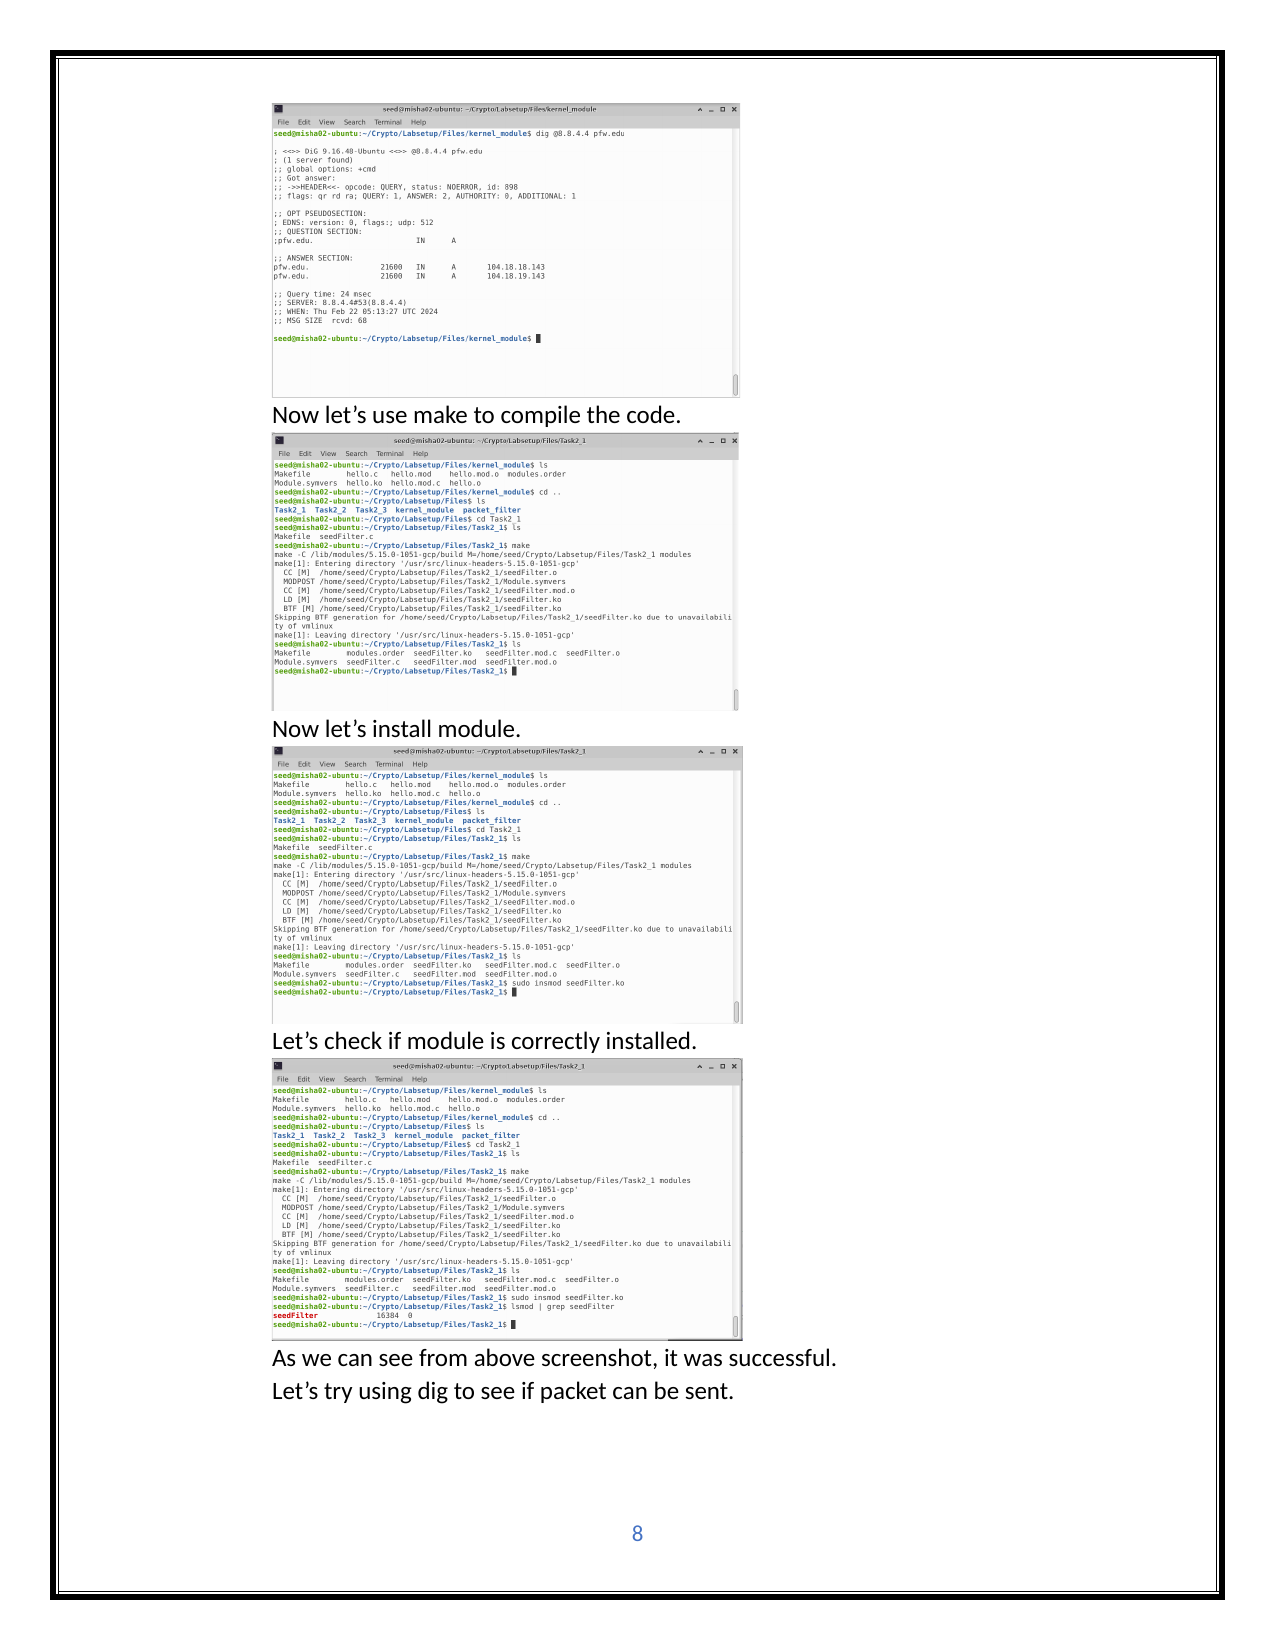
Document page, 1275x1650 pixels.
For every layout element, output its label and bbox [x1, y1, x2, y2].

picture [271, 432, 739, 711]
picture [271, 103, 740, 398]
picture [271, 746, 743, 1024]
picture [271, 1058, 743, 1341]
